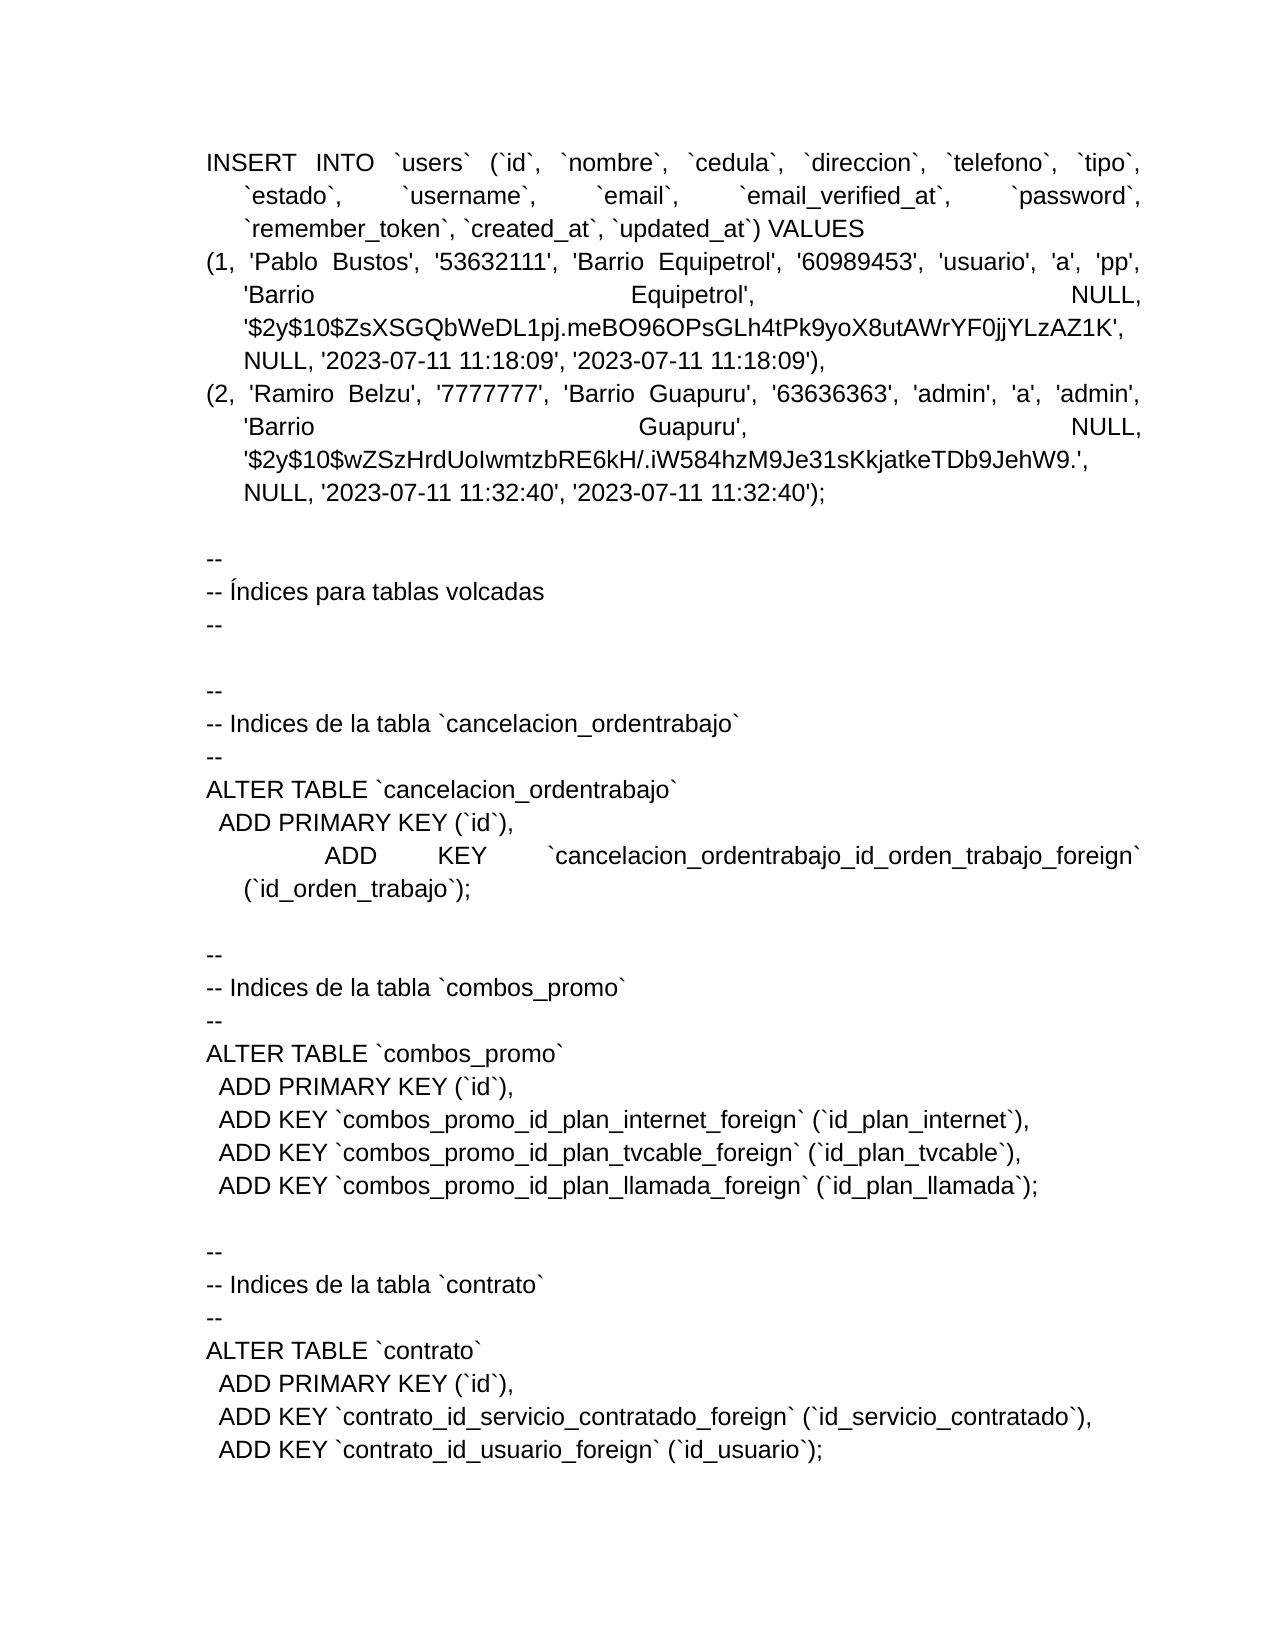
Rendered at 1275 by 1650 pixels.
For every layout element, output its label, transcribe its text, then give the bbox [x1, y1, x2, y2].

text -- [206, 940, 1142, 969]
text -- [206, 1006, 1142, 1035]
text ALTER TABLE `combos_promo` [206, 1039, 1142, 1068]
text -- Indices de la tabla `contrato` [206, 1270, 1142, 1299]
text ADD PRIMARY KEY (`id`), [206, 1072, 1142, 1101]
text -- Indices de la tabla `cancelacion_ordentrabajo` [206, 709, 1142, 738]
text ADD KEY `combos_promo_id_plan_internet_foreign` (`id_plan_internet`), [206, 1105, 1142, 1134]
text -- [206, 610, 1142, 639]
text ADD KEY `contrato_id_usuario_foreign` (`id_usuario`); [206, 1435, 1142, 1464]
text ADD KEY `cancelacion_ordentrabajo_id_orden_trabajo_foreign` (`id_orden_trabajo`); [206, 841, 1142, 903]
text INSERT INTO `users` (`id`, `nombre`, `cedula`, `direccion`, `telefono`, `tipo`, `estado`, `username`, `email`, `email_verified_at`, `password`, `remember_token`, `created_at`, `updated_at`) VALUES [206, 148, 1142, 242]
text ALTER TABLE `contrato` [206, 1336, 1142, 1365]
text ADD KEY `combos_promo_id_plan_llamada_foreign` (`id_plan_llamada`); [206, 1171, 1142, 1200]
text ADD PRIMARY KEY (`id`), [206, 1369, 1142, 1398]
text ADD PRIMARY KEY (`id`), [206, 808, 1142, 837]
text -- [206, 676, 1142, 705]
text ADD KEY `contrato_id_servicio_contratado_foreign` (`id_servicio_contratado`), [206, 1402, 1142, 1431]
text ADD KEY `combos_promo_id_plan_tvcable_foreign` (`id_plan_tvcable`), [206, 1138, 1142, 1167]
text -- [206, 1303, 1142, 1332]
text -- [206, 742, 1142, 771]
text -- Indices de la tabla `combos_promo` [206, 973, 1142, 1002]
text (2, 'Ramiro Belzu', '7777777', 'Barrio Guapuru', '63636363', 'admin', 'a', 'admin', 'Barrio Guapuru', NULL, '$2y$10$wZSzHrdUoIwmtzbRE6kH/.iW584hzM9Je31sKkjatkeTDb9JehW9.', NULL, '2023-07-11 11:32:40', '2023-07-11 11:32:40'); [206, 379, 1142, 507]
text -- [206, 544, 1142, 573]
text -- [206, 1237, 1142, 1266]
text (1, 'Pablo Bustos', '53632111', 'Barrio Equipetrol', '60989453', 'usuario', 'a', 'pp', 'Barrio Equipetrol', NULL, '$2y$10$ZsXSGQbWeDL1pj.meBO96OPsGLh4tPk9yoX8utAWrYF0jjYLzAZ1K', NULL, '2023-07-11 11:18:09', '2023-07-11 11:18:09'), [206, 247, 1142, 374]
text ALTER TABLE `cancelacion_ordentrabajo` [206, 775, 1142, 804]
text -- Índices para tablas volcadas [206, 577, 1142, 606]
